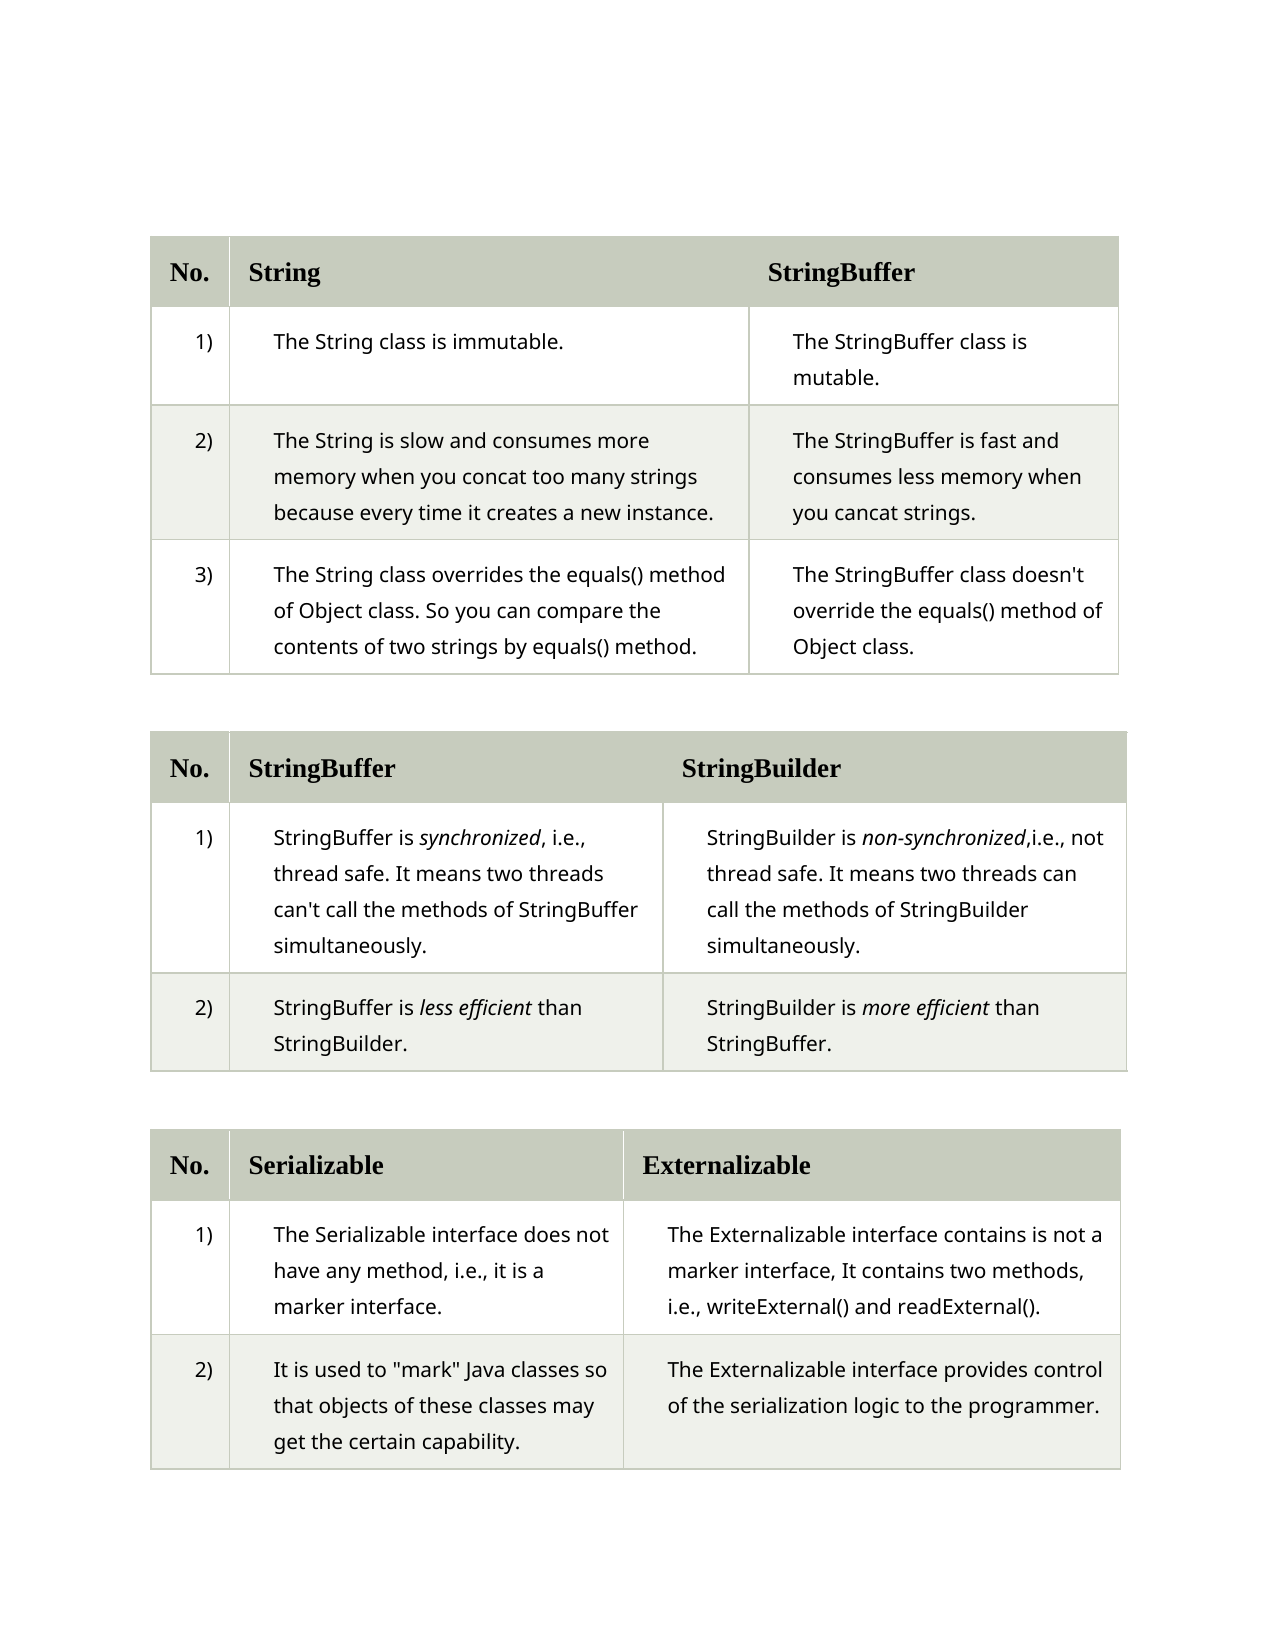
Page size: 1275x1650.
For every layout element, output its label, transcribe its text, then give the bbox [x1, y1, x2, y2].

table_header String [230, 237, 749, 306]
table_cell The String class is immutable. [230, 307, 748, 404]
table_cell It is used to "mark" Java classes so that objects of these classes may get the certain capability. [230, 1335, 623, 1468]
table_cell The StringBuffer class is mutable. [750, 307, 1118, 404]
table_cell The Serializable interface does not have any method, i.e., it is a marker interface. [230, 1201, 623, 1333]
table_cell The String class overrides the equals() method of Object class. So you can compare the contents of two strings by equals() method. [230, 540, 748, 673]
table_cell 1) [152, 1201, 229, 1333]
table_header Serializable [230, 1131, 623, 1199]
table_cell 2) [152, 1335, 229, 1468]
table_header No. [152, 733, 229, 802]
table_cell The Externalizable interface provides control of the serialization logic to the programmer. [624, 1335, 1120, 1468]
table_header No. [152, 1131, 229, 1199]
table_cell StringBuffer is less efficient than StringBuilder. [230, 974, 662, 1070]
table_cell StringBuffer is synchronized, i.e., thread safe. It means two threads can't call the methods of StringBuffer simultaneously. [230, 803, 662, 972]
table_header StringBuilder [663, 733, 1126, 802]
table_cell StringBuilder is more efficient than StringBuffer. [664, 974, 1126, 1070]
table_cell 2) [152, 974, 229, 1070]
table_cell StringBuilder is non-synchronized,i.e., not thread safe. It means two threads can call the methods of StringBuilder simultaneously. [664, 803, 1126, 972]
table_header StringBuffer [230, 733, 663, 802]
table_cell 1) [152, 307, 229, 404]
table_cell 2) [152, 406, 229, 539]
table_cell 3) [152, 540, 229, 673]
table_cell 1) [152, 803, 229, 972]
table_cell The String is slow and consumes more memory when you concat too many strings because every time it creates a new instance. [230, 406, 748, 539]
table_cell The StringBuffer is fast and consumes less memory when you cancat strings. [750, 406, 1118, 539]
table_cell The StringBuffer class doesn't override the equals() method of Object class. [750, 540, 1118, 673]
table_header StringBuffer [749, 237, 1118, 306]
table_header Externalizable [624, 1131, 1120, 1199]
table_header No. [152, 237, 229, 306]
table_cell The Externalizable interface contains is not a marker interface, It contains two methods, i.e., writeExternal() and readExternal(). [624, 1201, 1120, 1333]
